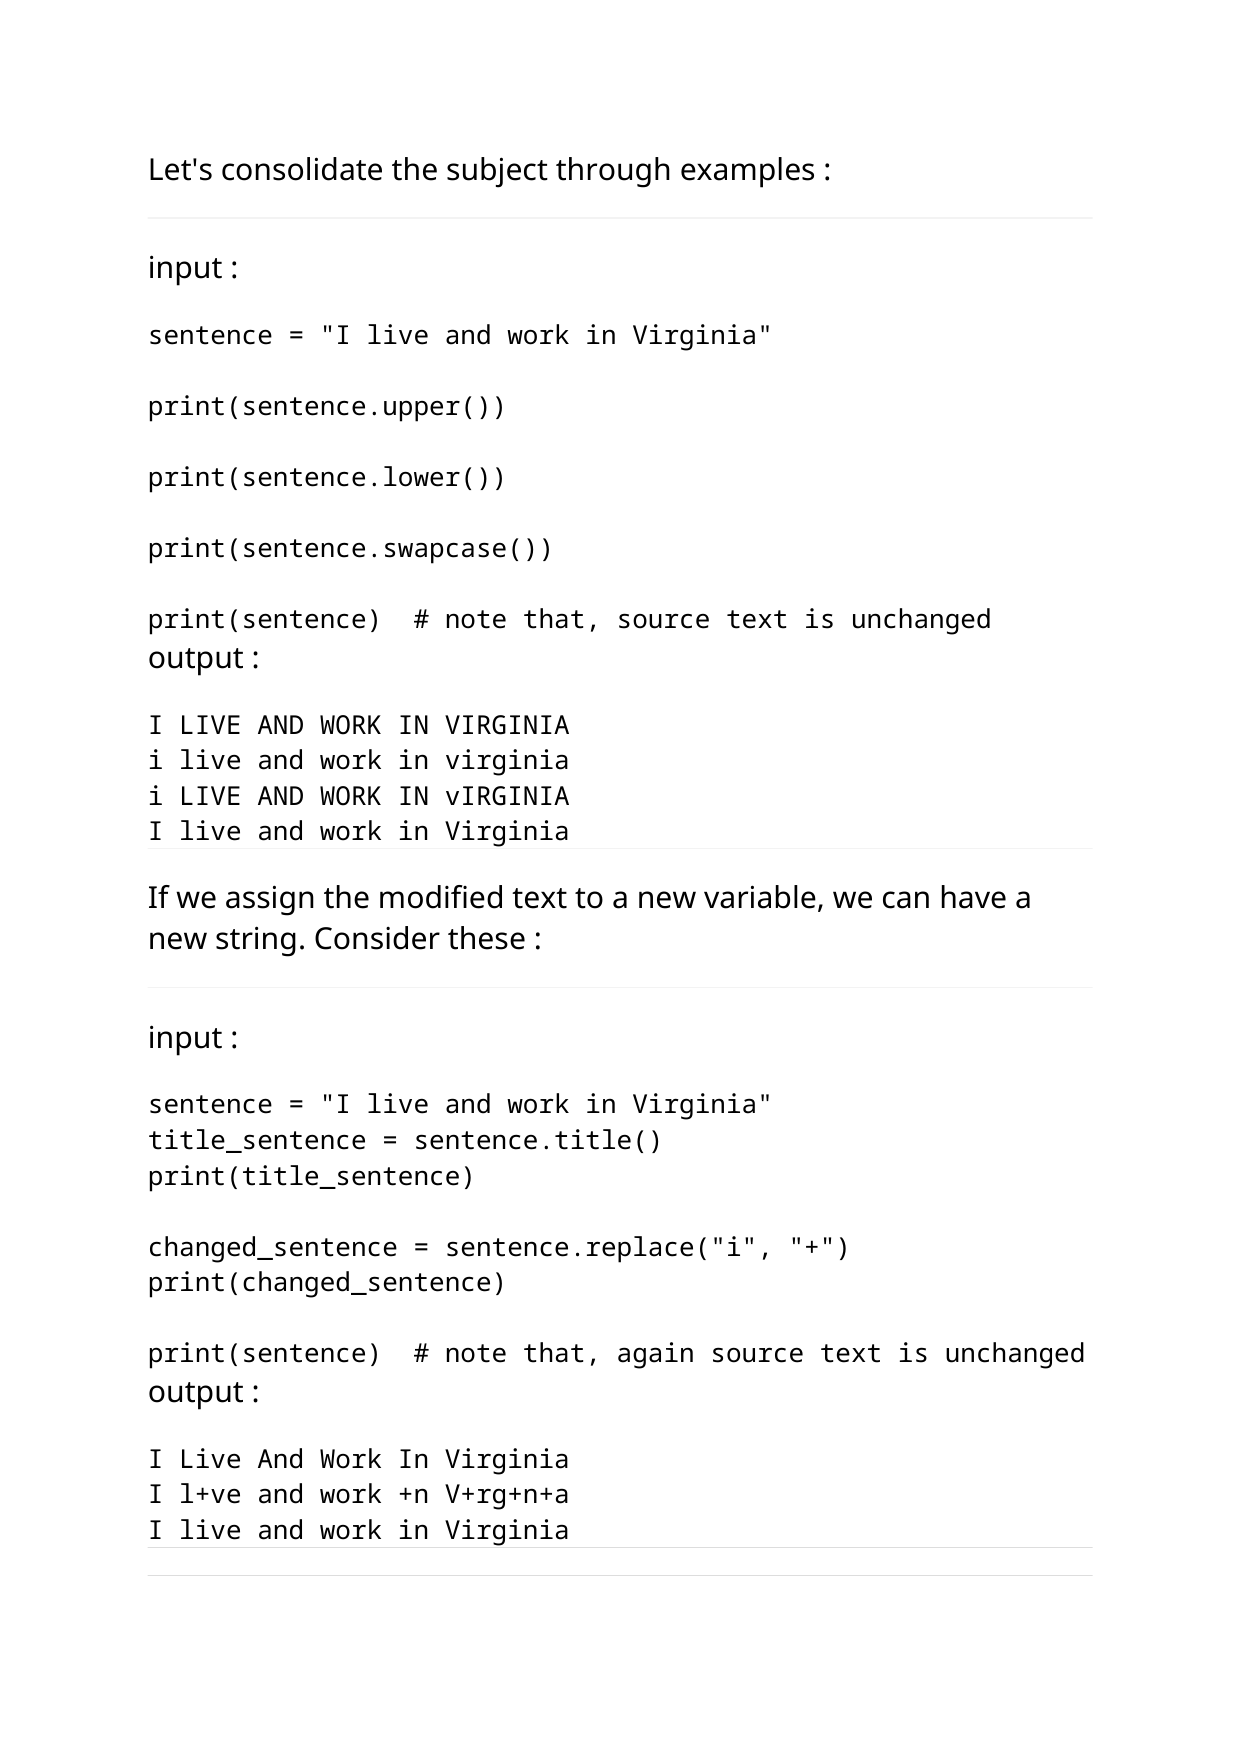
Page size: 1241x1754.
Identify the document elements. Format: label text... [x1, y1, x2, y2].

text print(sentence.swapcase()) [148, 529, 1093, 565]
text print(sentence.lower()) [148, 458, 1093, 494]
text Let's consolidate the subject through examples : [148, 148, 1093, 189]
text print(sentence.upper()) [148, 387, 1093, 423]
text I live and work in Virginia [148, 813, 1093, 848]
text I Live And Work In Virginia [148, 1441, 1093, 1476]
text input : [148, 246, 1093, 287]
text output : [148, 636, 1093, 677]
text title_sentence = sentence.title() [148, 1122, 1093, 1157]
text sentence = "I live and work in Virginia" [148, 1086, 1093, 1122]
text I LIVE AND WORK IN VIRGINIA [148, 706, 1093, 742]
text print(changed_sentence) [148, 1264, 1093, 1299]
text I live and work in Virginia [148, 1512, 1093, 1547]
text input : [148, 1016, 1093, 1057]
text If we assign the modified text to a new variable, we can have a new string. Consider these : [148, 876, 1093, 959]
text changed_sentence = sentence.replace("i", "+") [148, 1228, 1093, 1264]
text i LIVE AND WORK IN vIRGINIA [148, 777, 1093, 813]
text I l+ve and work +n V+rg+n+a [148, 1476, 1093, 1512]
text print(sentence) # note that, source text is unchanged [148, 600, 1093, 636]
text print(sentence) # note that, again source text is unchanged [148, 1335, 1093, 1370]
text print(title_sentence) [148, 1157, 1093, 1193]
text sentence = "I live and work in Virginia" [148, 316, 1093, 352]
text output : [148, 1370, 1093, 1411]
text i live and work in virginia [148, 742, 1093, 777]
